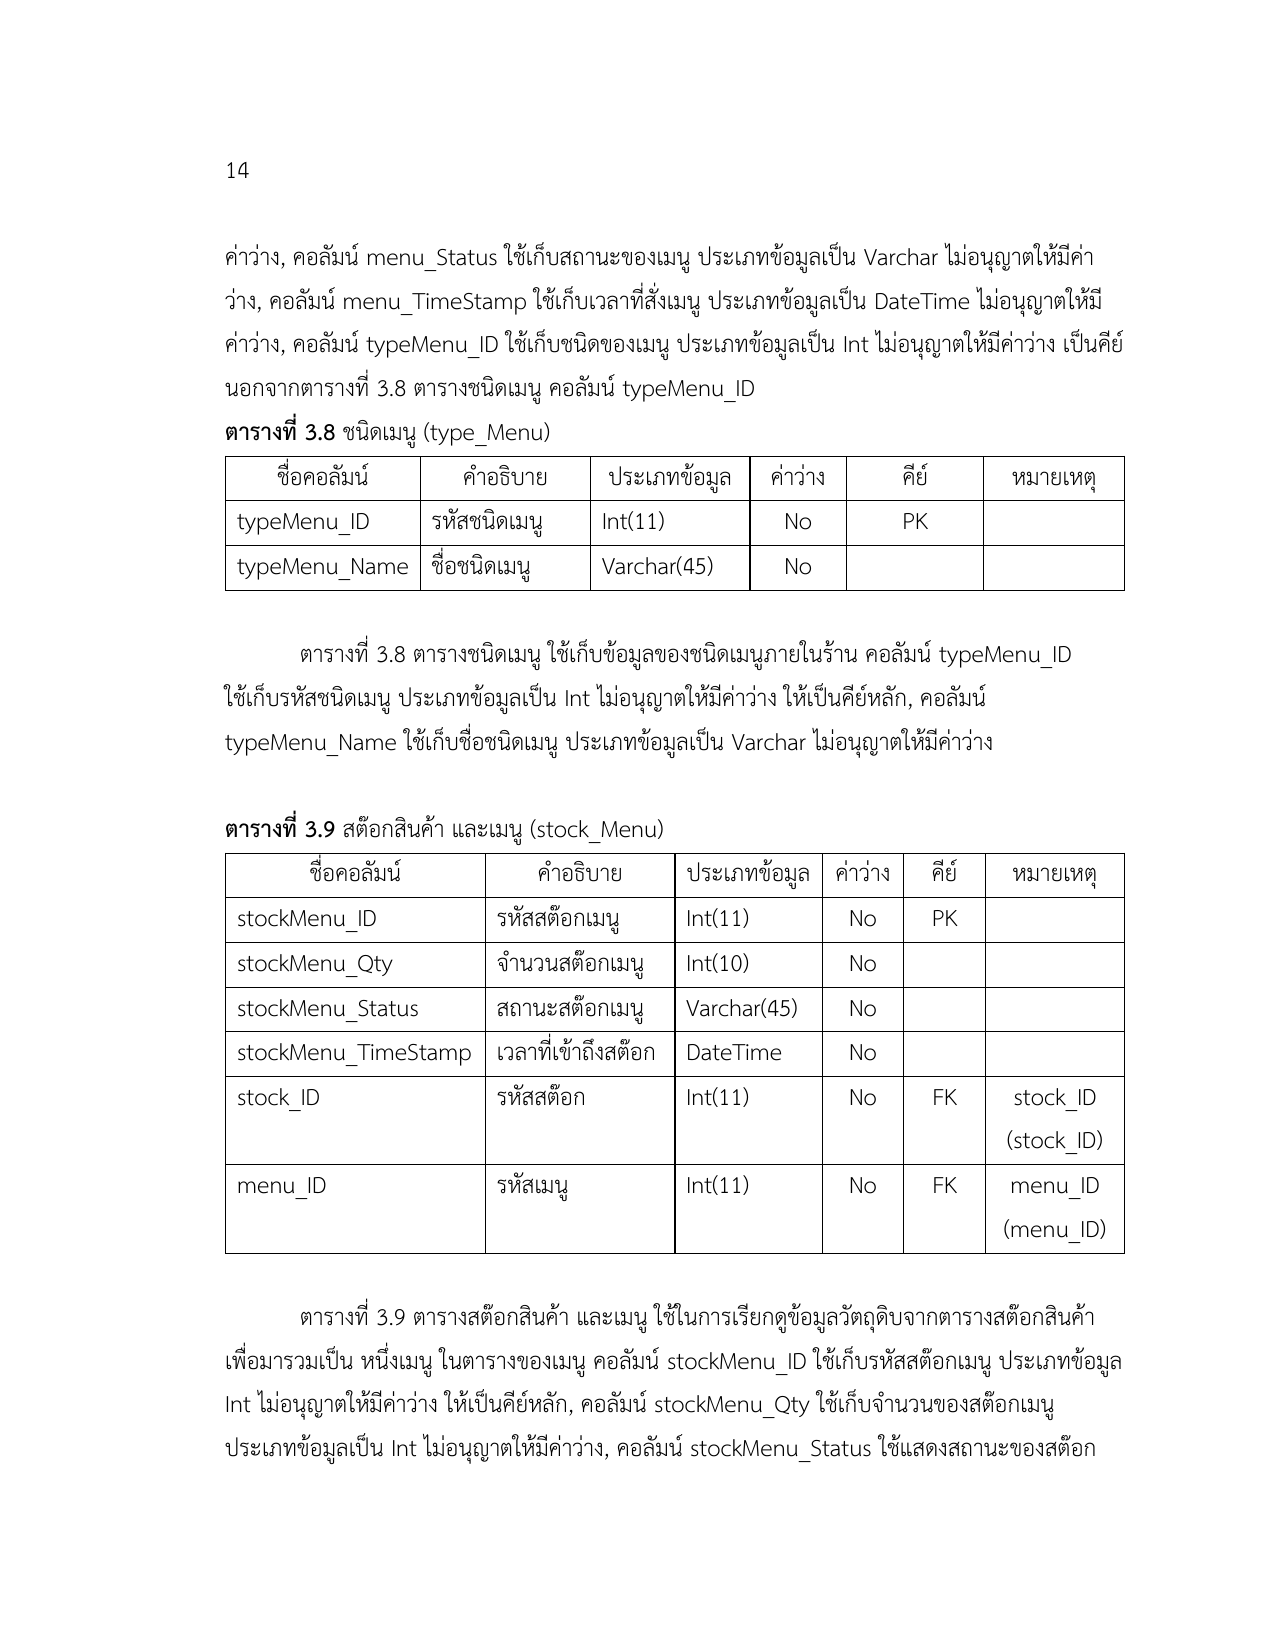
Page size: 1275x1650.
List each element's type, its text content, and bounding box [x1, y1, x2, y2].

table_header ประเภทข้อมูล [591, 457, 749, 500]
text ตารางที่ 3.8 ชนิดเมนู (type_Menu) [225, 412, 1125, 456]
table_cell จำนวนสต๊อกเมนู [486, 943, 674, 987]
table_cell menu_ID [226, 1165, 485, 1253]
table_cell รหัสชนิดเมนู [421, 501, 590, 545]
table_cell DateTime [676, 1032, 822, 1076]
table_header ค่าว่าง [751, 457, 846, 500]
table_cell รหัสเมนู [486, 1165, 674, 1253]
table_cell [986, 943, 1124, 987]
table_cell No [823, 1032, 903, 1076]
table_header ประเภทข้อมูล [676, 854, 822, 897]
table_cell No [823, 988, 903, 1031]
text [225, 1297, 1125, 1472]
table_cell No [823, 1165, 903, 1253]
table_cell stockMenu_ID [226, 898, 485, 942]
table_cell [984, 546, 1124, 589]
table_cell FK [904, 1165, 985, 1253]
table_cell [904, 1032, 985, 1076]
table_header ชื่อคอลัมน์ [226, 457, 420, 500]
table_cell [986, 898, 1124, 942]
table_cell No [823, 898, 903, 942]
table_cell No [751, 501, 846, 545]
table_cell ชื่อชนิดเมนู [421, 546, 590, 589]
table_header คีย์ [904, 854, 985, 897]
table_cell FK [904, 1077, 985, 1164]
table_cell Varchar(45) [676, 988, 822, 1031]
table_cell [984, 501, 1124, 545]
table_header คีย์ [847, 457, 983, 500]
table_cell No [823, 1077, 903, 1164]
table_cell Int(11) [676, 1165, 822, 1253]
table_cell เวลาที่เข้าถึงสต๊อก [486, 1032, 674, 1076]
table_cell [986, 1032, 1124, 1076]
table_cell PK [904, 898, 985, 942]
table_cell สถานะสต๊อกเมนู [486, 988, 674, 1031]
table_cell PK [847, 501, 983, 545]
table_cell Varchar(45) [591, 546, 749, 589]
table_cell รหัสสต๊อก [486, 1077, 674, 1164]
table_cell menu_ID (menu_ID) [986, 1165, 1124, 1253]
table_cell Int(11) [591, 501, 749, 545]
table_cell typeMenu_Name [226, 546, 420, 589]
text ตารางที่ 3.9 สต๊อกสินค้า และเมนู (stock_Menu) [225, 809, 1125, 852]
table_cell รหัสสต๊อกเมนู [486, 898, 674, 942]
table_cell Int(10) [676, 943, 822, 987]
table_cell No [751, 546, 846, 589]
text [225, 237, 1125, 412]
text ตารางที่ 3.8 ตารางชนิดเมนู ใช้เก็บข้อมูลของชนิดเมนูภายในร้าน คอลัมน์ typeMenu_ID ใช้เก็บรหัสชนิดเมนู ประเภทข้อมูลเป็น Int ไม่อนุญาตให้มีค่าว่าง ให้เป็นคีย์หลัก, คอลัมน์ typeMenu_Name ใช้เก็บชื่อชนิดเมนู ประเภทข้อมูลเป็น Varchar ไม่อนุญาตให้มีค่าว่าง [225, 634, 1125, 765]
table_cell stockMenu_TimeStamp [226, 1032, 485, 1076]
table_cell stock_ID (stock_ID) [986, 1077, 1124, 1164]
table_cell stock_ID [226, 1077, 485, 1164]
table_header ค่าว่าง [823, 854, 903, 897]
table_cell stockMenu_Status [226, 988, 485, 1031]
table_cell typeMenu_ID [226, 501, 420, 545]
table_header หมายเหตุ [986, 854, 1124, 897]
table_cell No [823, 943, 903, 987]
table_cell [986, 988, 1124, 1031]
table_header คำอธิบาย [486, 854, 674, 897]
table_cell [904, 943, 985, 987]
table_header คำอธิบาย [421, 457, 590, 500]
table_cell stockMenu_Qty [226, 943, 485, 987]
table_cell Int(11) [676, 1077, 822, 1164]
table_header ชื่อคอลัมน์ [226, 854, 485, 897]
table_cell [847, 546, 983, 589]
table_cell Int(11) [676, 898, 822, 942]
table_cell [904, 988, 985, 1031]
table_header หมายเหตุ [984, 457, 1124, 500]
